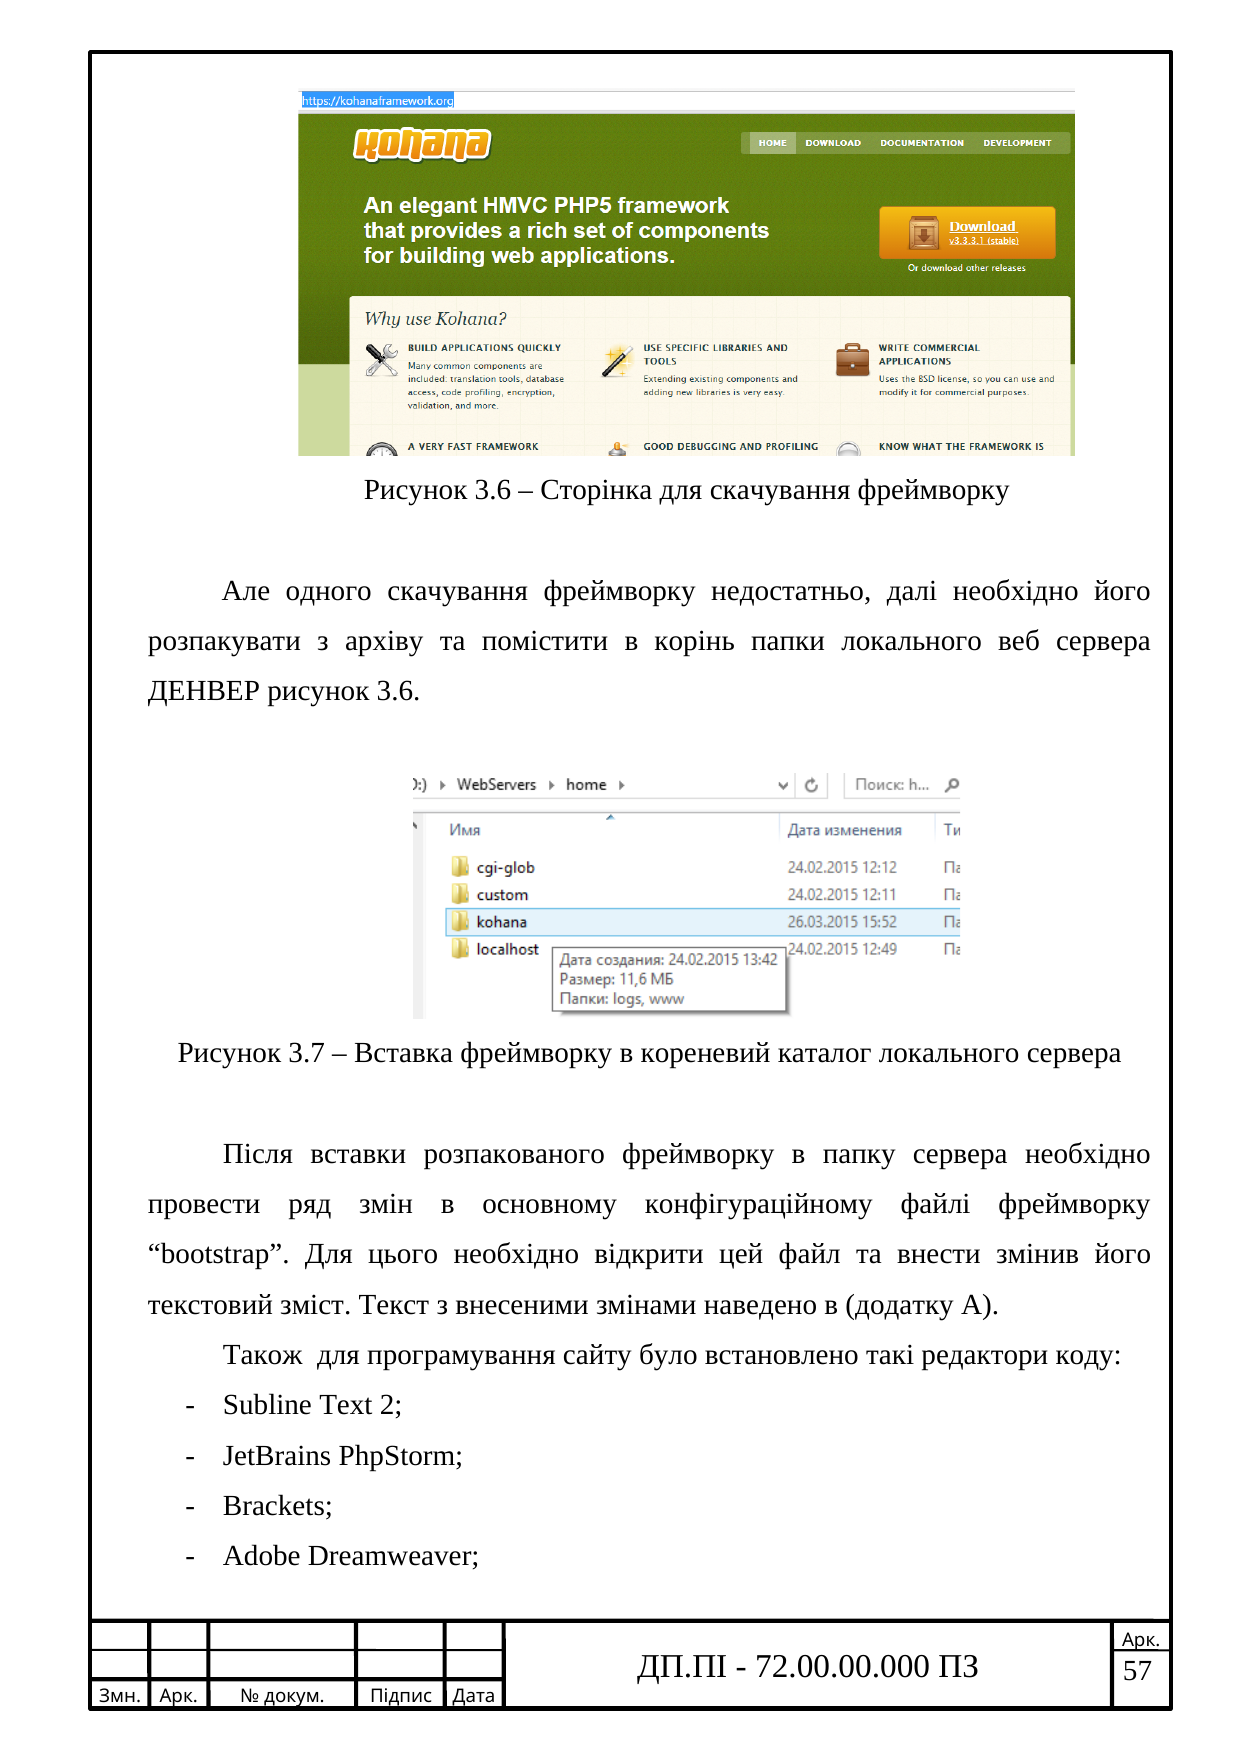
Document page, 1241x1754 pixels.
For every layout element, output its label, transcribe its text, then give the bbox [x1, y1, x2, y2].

picture [413, 773, 961, 1019]
picture [298, 88, 1075, 456]
list Subline Text 2; [185, 1387, 1152, 1421]
list Рисунок 3.7 – Вставка фреймворку в кореневий каталог локального сервера [148, 1035, 1152, 1069]
list JetBrains PhpStorm; [185, 1438, 1152, 1471]
list Також для програмування сайту було встановлено такі редактори коду: [148, 1337, 1152, 1371]
list Adobe Dreamweaver; [185, 1538, 1152, 1572]
list Brackets; [185, 1488, 1152, 1522]
list Але одного скачування фреймворку недостатньо, далі необхідно його розпакувати з архіву та помістити в корінь папки локального веб сервера ДЕНВЕР рисунок 3.6. [148, 573, 1152, 707]
list Рисунок 3.6 – Сторінка для скачування фреймворку [148, 472, 1152, 506]
list Після вставки розпакованого фреймворку в папку сервера необхідно провести ряд змін в основному конфігураційному файлі фреймворку “bootstrap”. Для цього необхідно відкрити цей файл та внести змінив його текстовий зміст. Текст з внесеними змінами наведено в (додатку А). [148, 1136, 1152, 1320]
